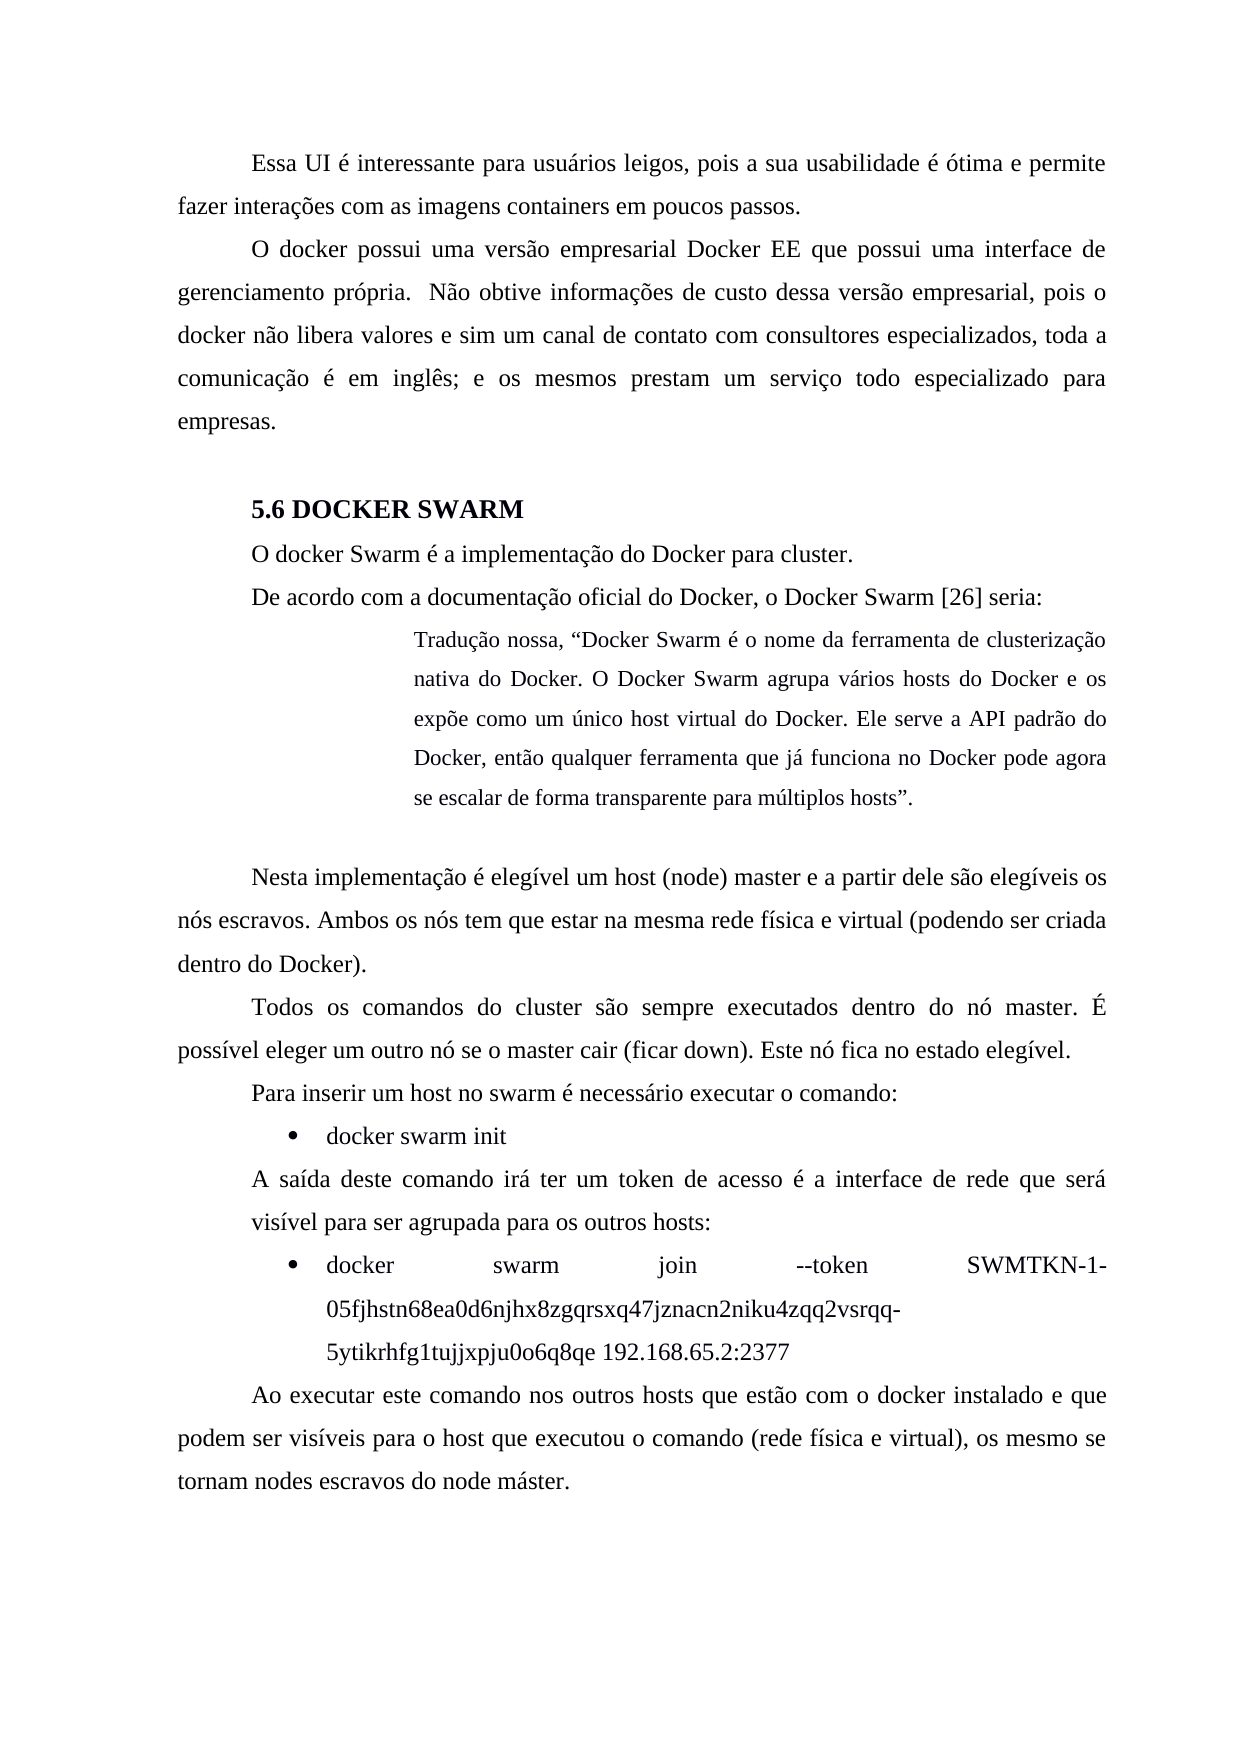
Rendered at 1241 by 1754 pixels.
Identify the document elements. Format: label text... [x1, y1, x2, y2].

text Nesta implementação é elegível um host (node) master e a partir dele são elegíveis os nós escravos. Ambos os nós tem que estar na mesma rede física e virtual (podendo ser criada dentro do Docker). [177, 862, 1107, 977]
text Ao executar este comando nos outros hosts que estão com o docker instalado e que podem ser visíveis para o host que executou o comando (rede física e virtual), os mesmo se tornam nodes escravos do node máster. [177, 1380, 1107, 1495]
text De acordo com a documentação oficial do Docker, o Docker Swarm [26] seria: [177, 582, 1107, 611]
list docker swarm join --token SWMTKN-1-05fjhstn68ea0d6njhx8zgqrsxq47jznacn2niku4zqq2vsrqq-5ytikrhfg1tujjxpju0o6q8qe 192.168.65.2:2377 [288, 1251, 1107, 1366]
text O docker possui uma versão empresarial Docker EE que possui uma interface de gerenciamento própria. Não obtive informações de custo dessa versão empresarial, pois o docker não libera valores e sim um canal de contato com consultores especializados, toda a comunicação é em inglês; e os mesmos prestam um serviço todo especializado para empresas. [177, 234, 1107, 435]
text Para inserir um host no swarm é necessário executar o comando: [177, 1078, 1107, 1107]
list Tradução nossa, “Docker Swarm é o nome da ferramenta de clusterização nativa do Docker. O Docker Swarm agrupa vários hosts do Docker e os expõe como um único host virtual do Docker. Ele serve a API padrão do Docker, então qualquer ferramenta que já funciona no Docker pode agora se escalar de forma transparente para múltiplos hosts”. [413, 626, 1107, 810]
text Essa UI é interessante para usuários leigos, pois a sua usabilidade é ótima e permite fazer interações com as imagens containers em poucos passos. [177, 148, 1107, 219]
text 5.6 DOCKER SWARM [177, 493, 1107, 524]
text A saída deste comando irá ter um token de acesso é a interface de rede que será visível para ser agrupada para os outros hosts: [251, 1164, 1107, 1236]
text O docker Swarm é a implementação do Docker para cluster. [177, 539, 1107, 568]
text Todos os comandos do cluster são sempre executados dentro do nó master. É possível eleger um outro nó se o master cair (ficar down). Este nó fica no estado elegível. [177, 992, 1107, 1064]
list docker swarm init [288, 1121, 1107, 1150]
